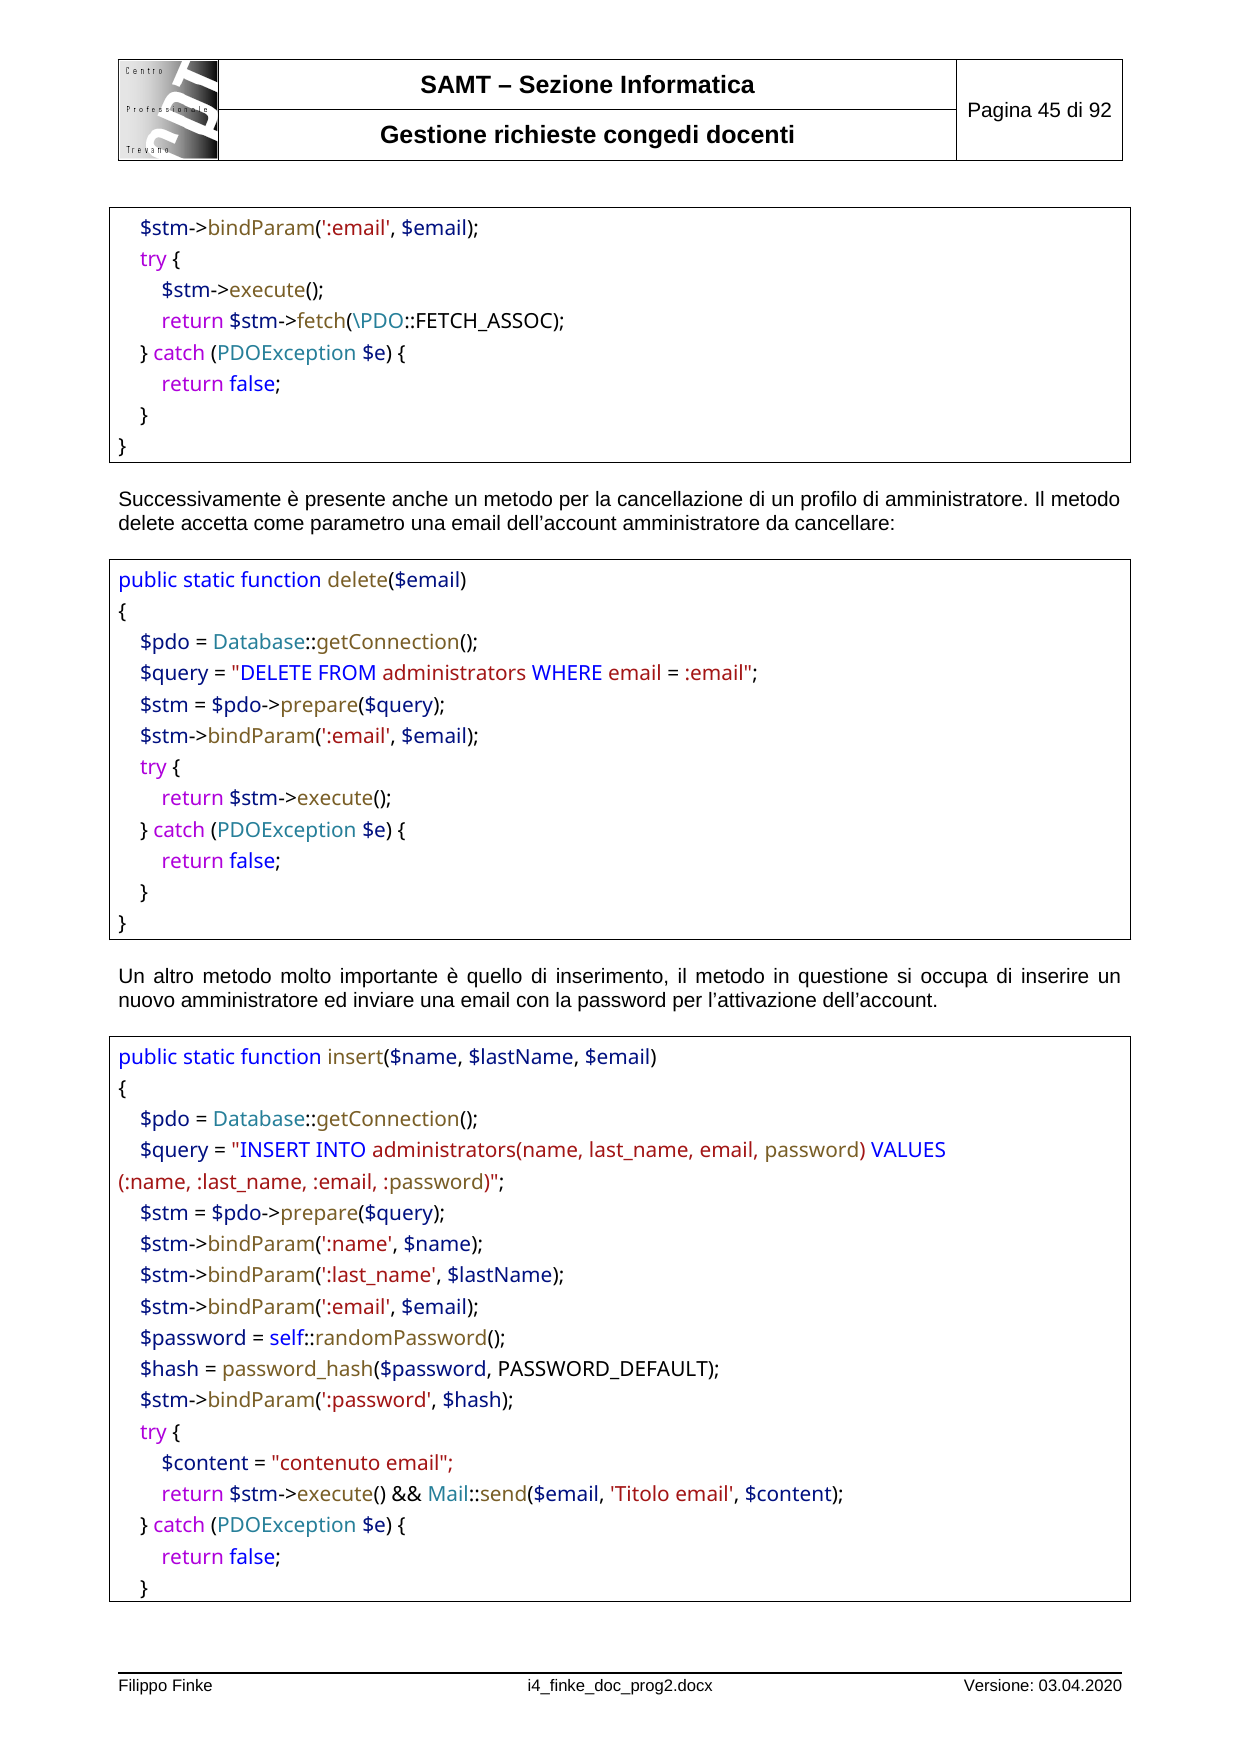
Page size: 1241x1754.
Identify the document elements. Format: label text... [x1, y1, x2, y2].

text return false; [118, 366, 1122, 397]
text $hash = password_hash($password, PASSWORD_DEFAULT); [118, 1352, 1122, 1383]
text try { [118, 749, 1122, 781]
text public static function delete($email) [110, 560, 1130, 593]
text $stm->bindParam(':last_name', $lastName); [118, 1258, 1122, 1289]
text $query = "DELETE FROM administrators WHERE email = :email"; [118, 656, 1122, 687]
text return $stm->execute() && Mail::send($email, 'Titolo email', $content); [118, 1477, 1122, 1508]
text Un altro metodo molto importante è quello di inserimento, il metodo in questione si occupa di inserire un nuovo amministratore ed inviare una email con la password per l’attivazione dell’account. [118, 964, 1122, 1012]
text $query = "INSERT INTO administrators(name, last_name, email, password) VALUES (:name, :last_name, :email, :password)"; [118, 1133, 1122, 1195]
text $stm->bindParam(':email', $email); [110, 208, 1130, 241]
text $stm->bindParam(':email', $email); [118, 1289, 1122, 1320]
text $stm->execute(); [118, 272, 1122, 304]
text { [118, 593, 1122, 624]
text try { [118, 1414, 1122, 1445]
text } [118, 397, 1122, 426]
text $stm = $pdo->prepare($query); [118, 1195, 1122, 1227]
text $pdo = Database::getConnection(); [118, 1102, 1122, 1133]
text public static function insert($name, $lastName, $email) [110, 1037, 1130, 1070]
text $stm = $pdo->prepare($query); [118, 687, 1122, 718]
text $content = "contenuto email"; [118, 1445, 1122, 1477]
text } [118, 874, 1122, 903]
text $stm->bindParam(':name', $name); [118, 1227, 1122, 1258]
text $stm->bindParam(':password', $hash); [118, 1383, 1122, 1414]
text $password = self::randomPassword(); [118, 1320, 1122, 1352]
text $pdo = Database::getConnection(); [118, 624, 1122, 656]
text } [118, 1570, 1122, 1601]
text return false; [118, 843, 1122, 874]
text } [110, 903, 1130, 939]
text try { [118, 241, 1122, 272]
text return $stm->execute(); [118, 781, 1122, 812]
text $stm->bindParam(':email', $email); [118, 718, 1122, 749]
picture [118, 60, 218, 159]
text return $stm->fetch(\PDO::FETCH_ASSOC); [118, 304, 1122, 335]
text } catch (PDOException $e) { [118, 812, 1122, 843]
text Successivamente è presente anche un metodo per la cancellazione di un profilo di amministratore. Il metodo delete accetta come parametro una email dell’account amministratore da cancellare: [118, 487, 1122, 535]
text } [110, 426, 1130, 462]
text } catch (PDOException $e) { [118, 1508, 1122, 1539]
text { [118, 1070, 1122, 1102]
text return false; [118, 1539, 1122, 1570]
text } catch (PDOException $e) { [118, 335, 1122, 366]
